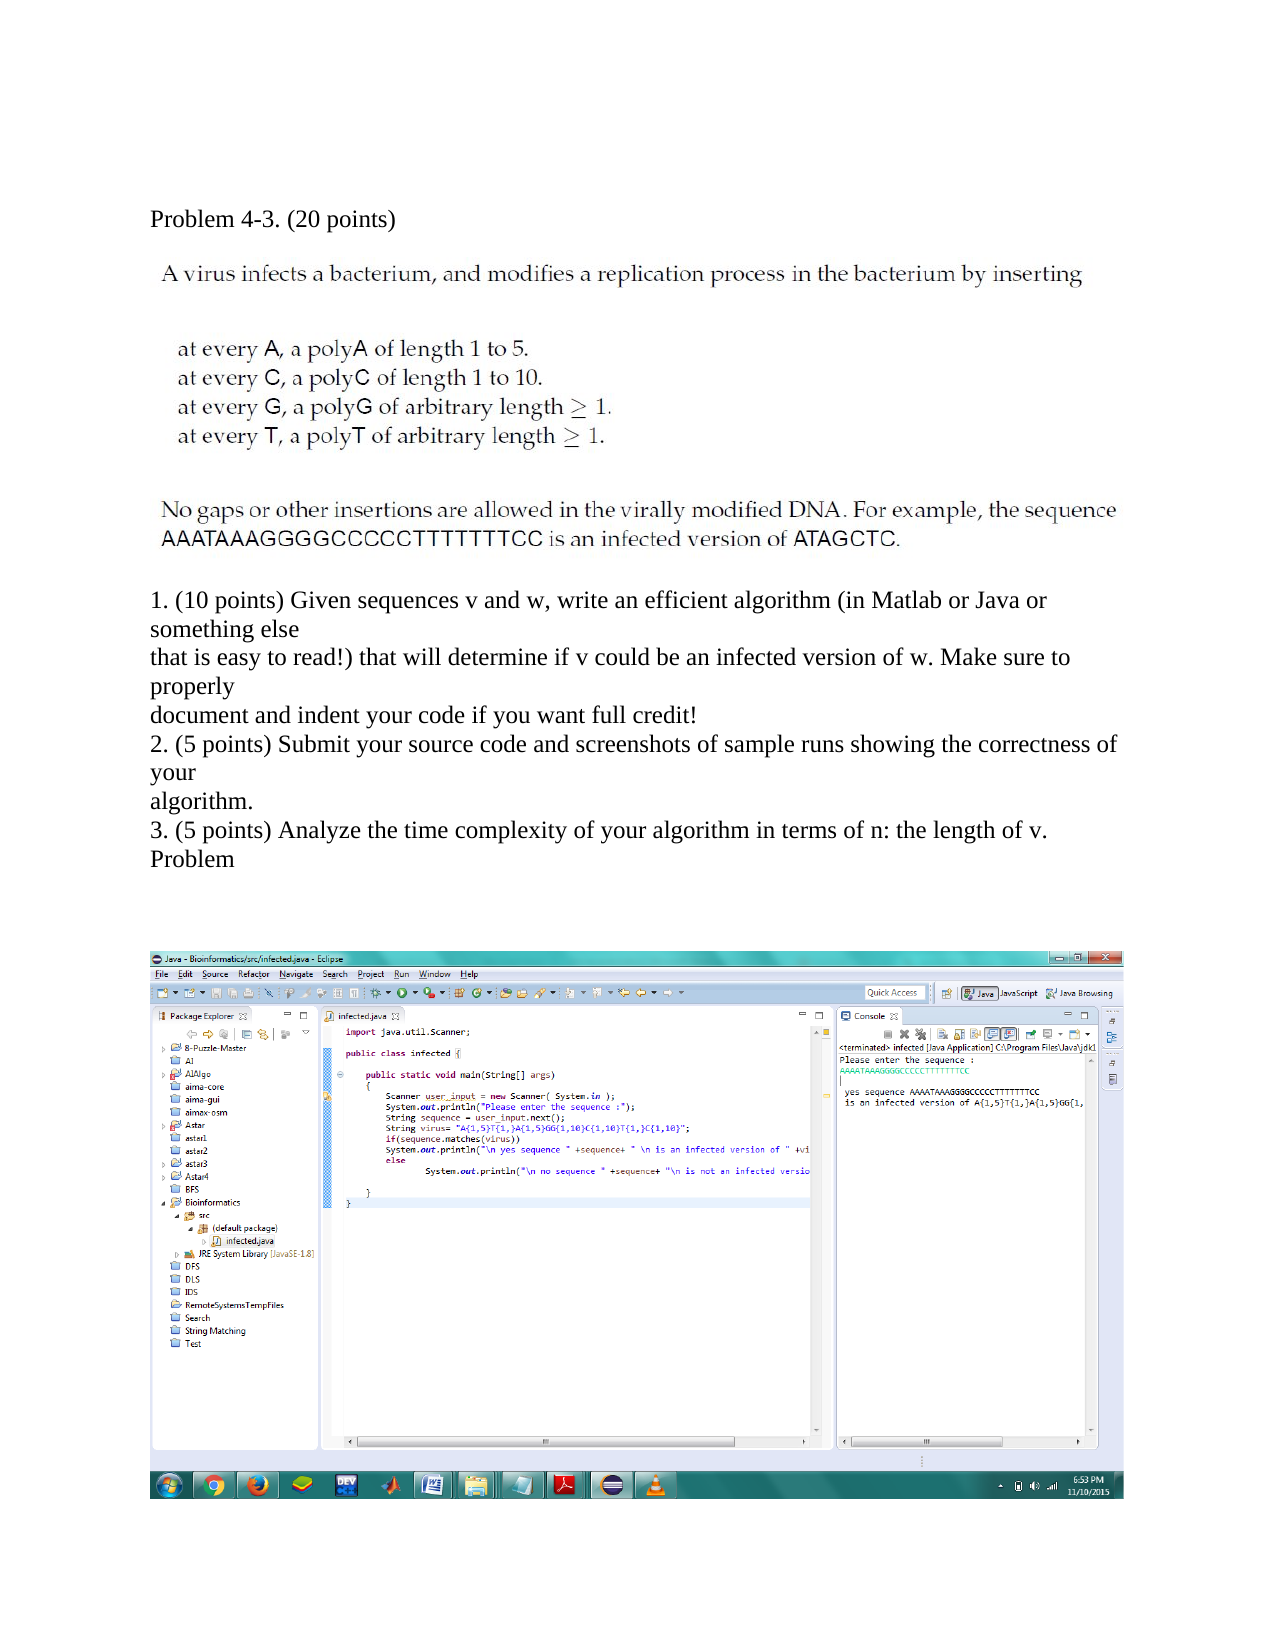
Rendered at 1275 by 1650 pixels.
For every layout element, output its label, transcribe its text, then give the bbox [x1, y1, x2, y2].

text 2. (5 points) Submit your source code and screenshots of sample runs showing the correctness of your [150, 729, 1125, 786]
text Problem 4-3. (20 points) [150, 204, 1125, 233]
text Problem [150, 844, 1125, 872]
text that is easy to read!) that will determine if v could be an infected version of w. Make sure to properly [150, 642, 1125, 700]
text document and indent your code if you want full credit! [150, 700, 1125, 729]
picture [150, 951, 1124, 1499]
text 1. (10 points) Given sequences v and w, write an efficient algorithm (in Matlab or Java or something else [150, 585, 1125, 642]
text 3. (5 points) Analyze the time complexity of your algorithm in terms of n: the length of v. [150, 815, 1125, 844]
text algorithm. [150, 786, 1125, 815]
